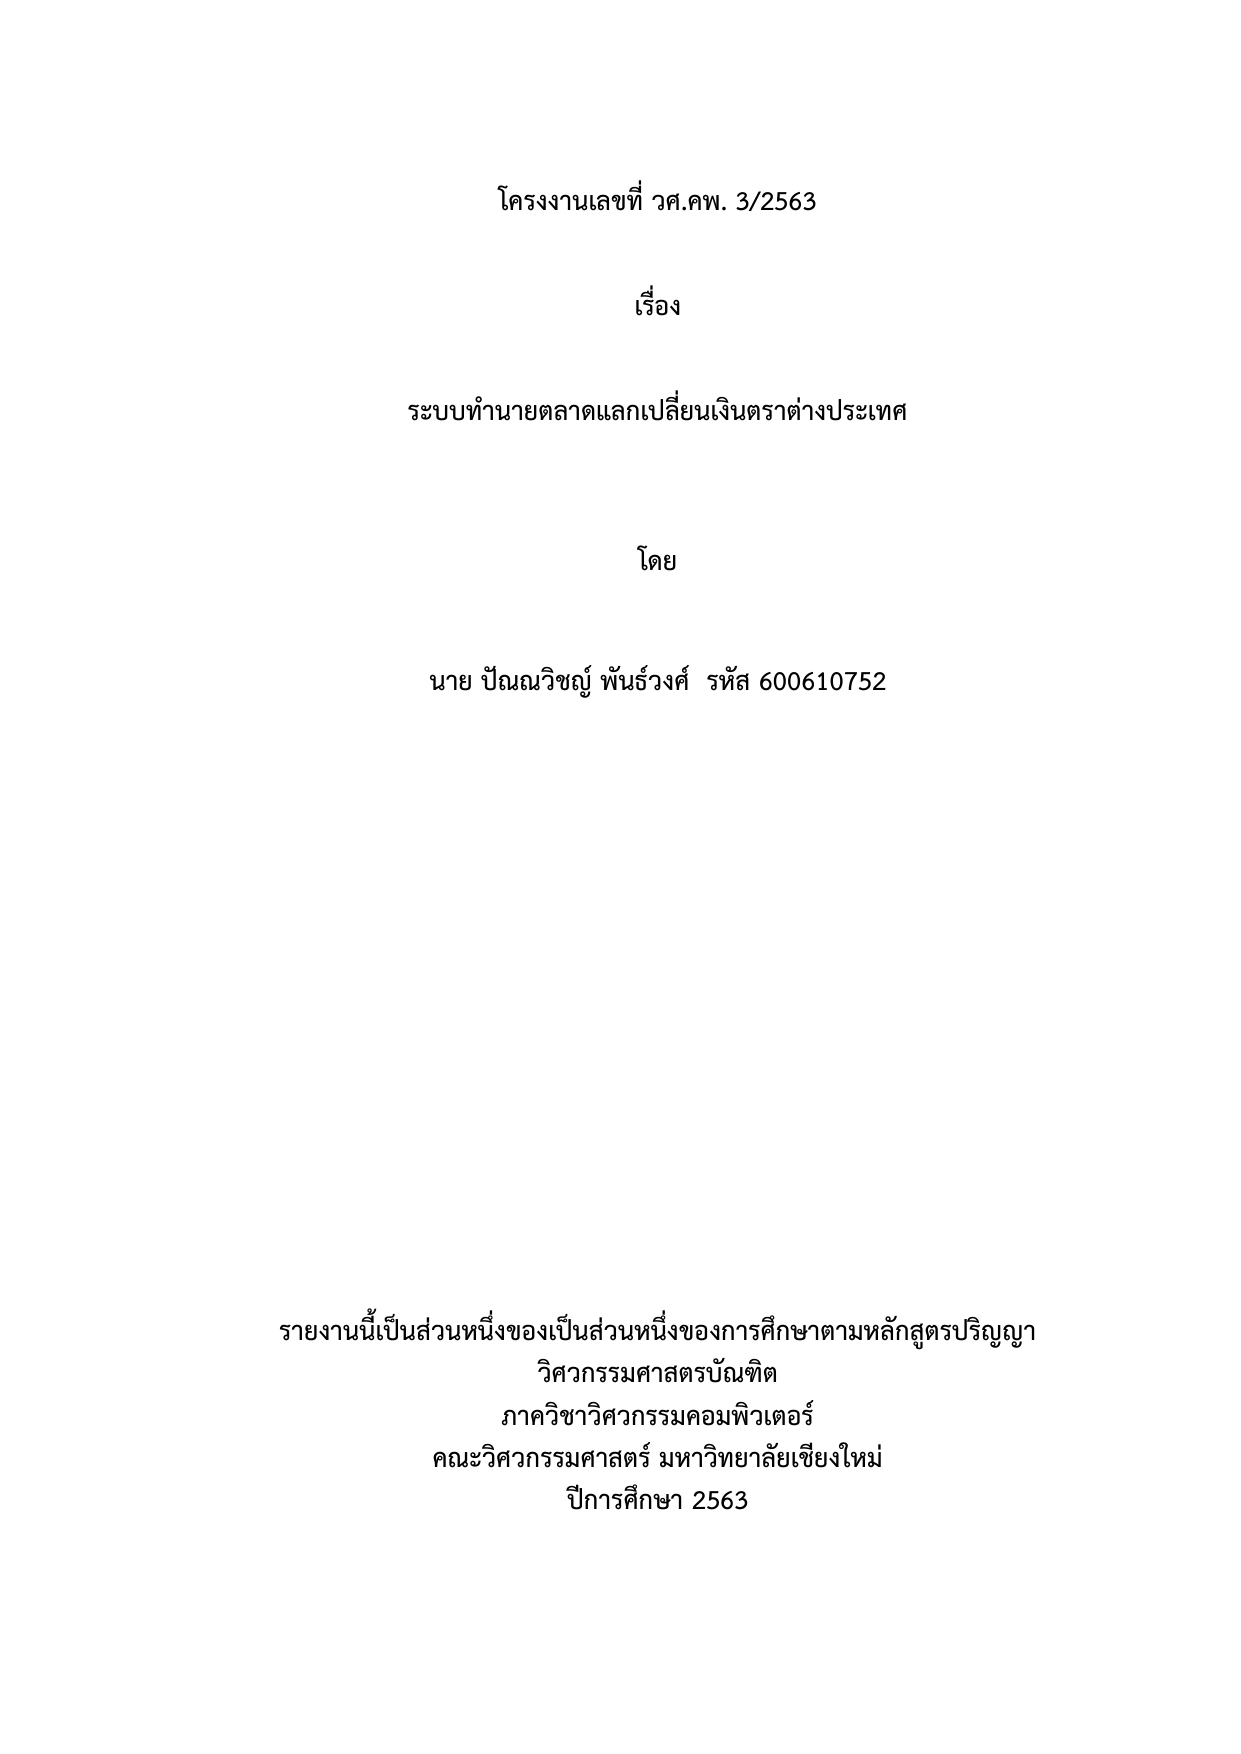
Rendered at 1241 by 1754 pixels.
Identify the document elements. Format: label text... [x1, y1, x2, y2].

table_cell รหัส [225, 657, 1090, 1265]
table_header โครงงานเลขที่ วศ.คพ. [225, 177, 1090, 282]
table_cell ภาควิชาวิศวกรรมคอมพิวเตอร์ คณะวิศวกรรมศาสตร์ มหาวิทยาลัยเชียงใหม่ ปีการศึกษา [225, 1265, 1090, 1552]
table_cell โดย [225, 537, 1090, 657]
table_cell เรื่อง [225, 282, 1090, 387]
